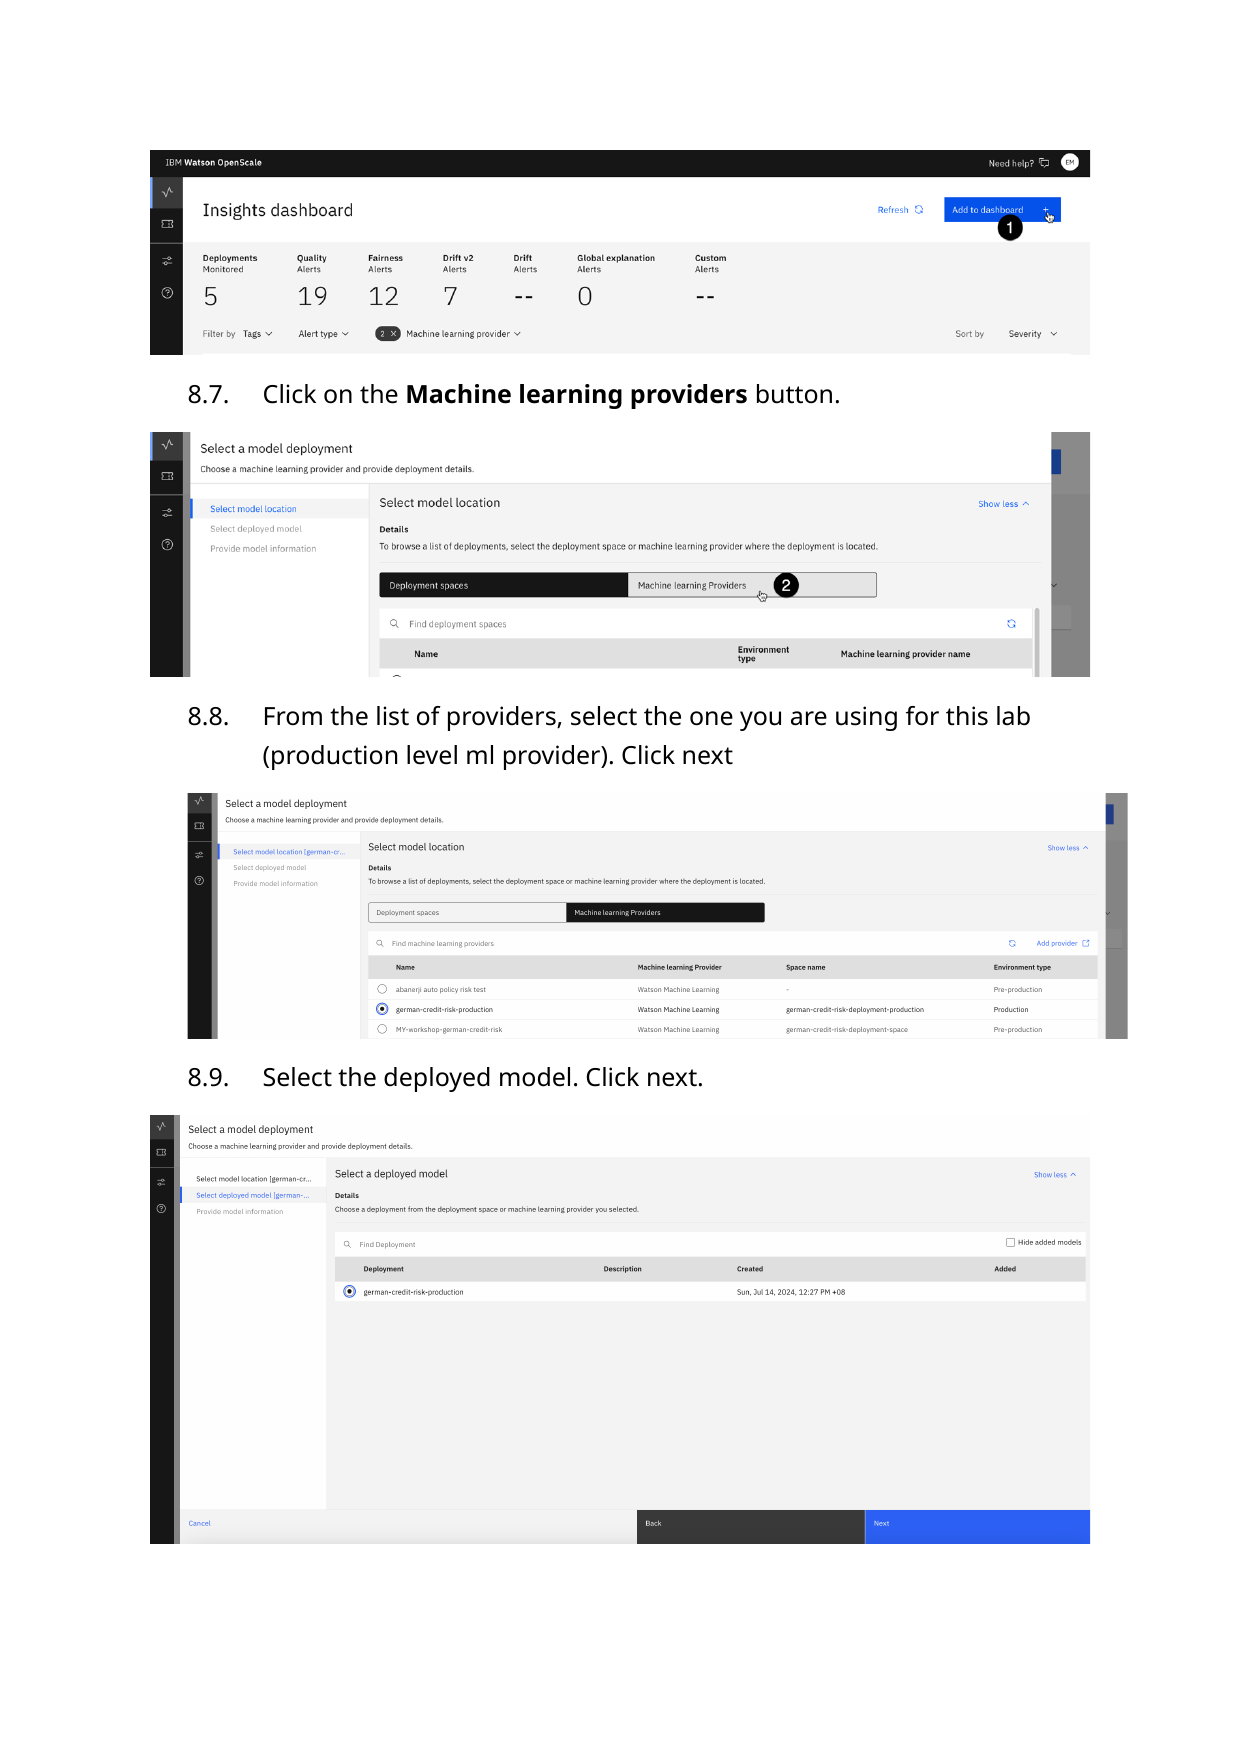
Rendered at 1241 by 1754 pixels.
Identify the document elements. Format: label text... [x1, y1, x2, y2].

picture [150, 1115, 1091, 1544]
list Click on the Machine learning providers button. [187, 376, 1090, 410]
list Select the deployed model. Click next. [187, 1060, 1090, 1094]
picture [150, 150, 1091, 355]
list From the list of providers, select the one you are using for this lab (production level ml provider). Click next [187, 698, 1090, 771]
picture [187, 793, 1128, 1039]
picture [150, 432, 1091, 677]
